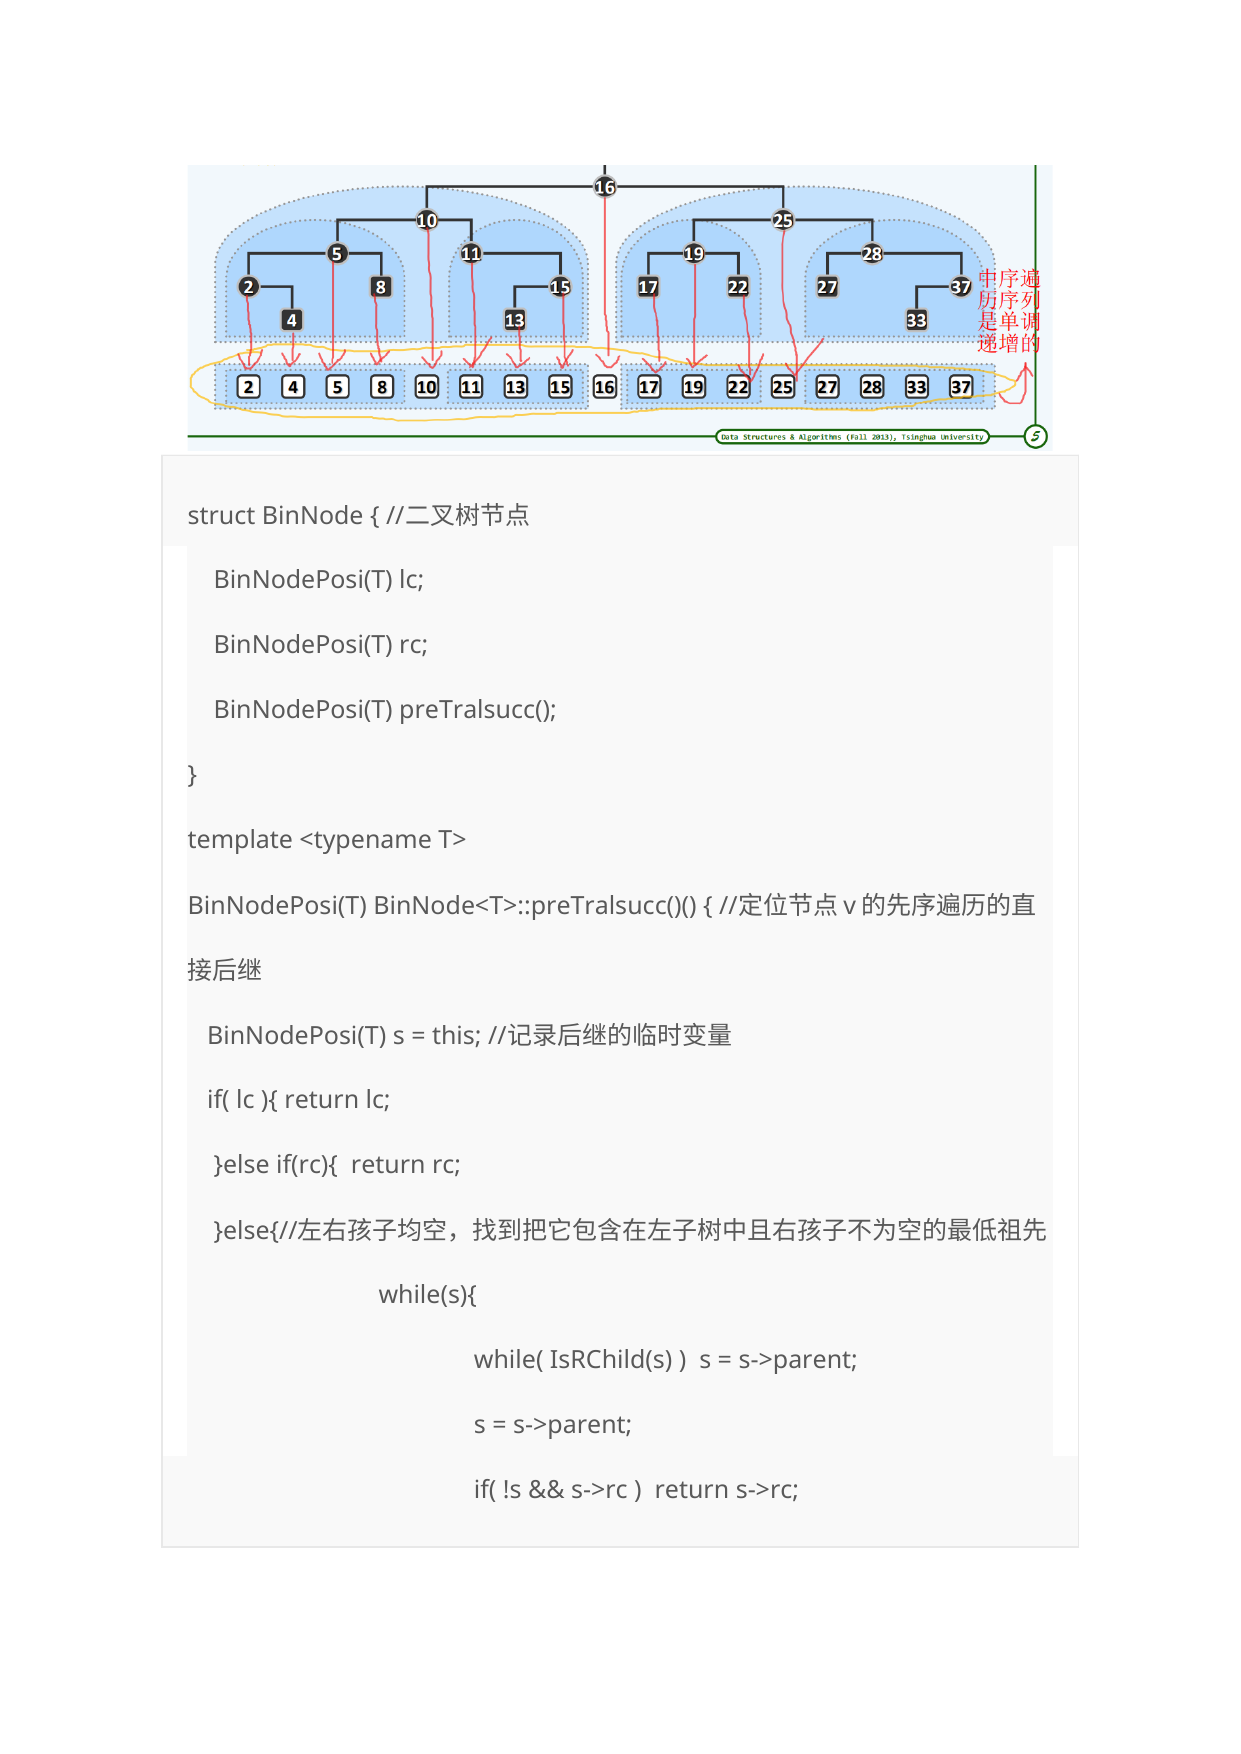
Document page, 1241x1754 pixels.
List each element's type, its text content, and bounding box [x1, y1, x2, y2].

text } [187, 741, 1053, 806]
text if( lc ){ return lc; [187, 1066, 1053, 1131]
text while( IsRChild(s) ) s = s->parent; [187, 1326, 1053, 1391]
text template <typename T> [187, 806, 1053, 871]
text BinNodePosi(T) lc; [187, 546, 1053, 611]
text BinNodePosi(T) s = this; //记录后继的临时变量 [187, 1001, 1053, 1066]
text struct BinNode { //二叉树节点 [163, 456, 1078, 546]
text while(s){ [187, 1261, 1053, 1326]
text BinNodePosi(T) preTralsucc(); [187, 676, 1053, 741]
picture [187, 165, 1053, 451]
text if( !s && s->rc ) return s->rc; [163, 1429, 1078, 1546]
text }else{//左右孩子均空，找到把它包含在左子树中且右孩子不为空的最低祖先 [187, 1196, 1053, 1261]
text BinNodePosi(T) BinNode<T>::preTralsucc()() { //定位节点v的先序遍历的直接后继 [187, 871, 1053, 1001]
text BinNodePosi(T) rc; [187, 611, 1053, 676]
text }else if(rc){ return rc; [187, 1131, 1053, 1196]
text s = s->parent; [187, 1391, 1053, 1429]
